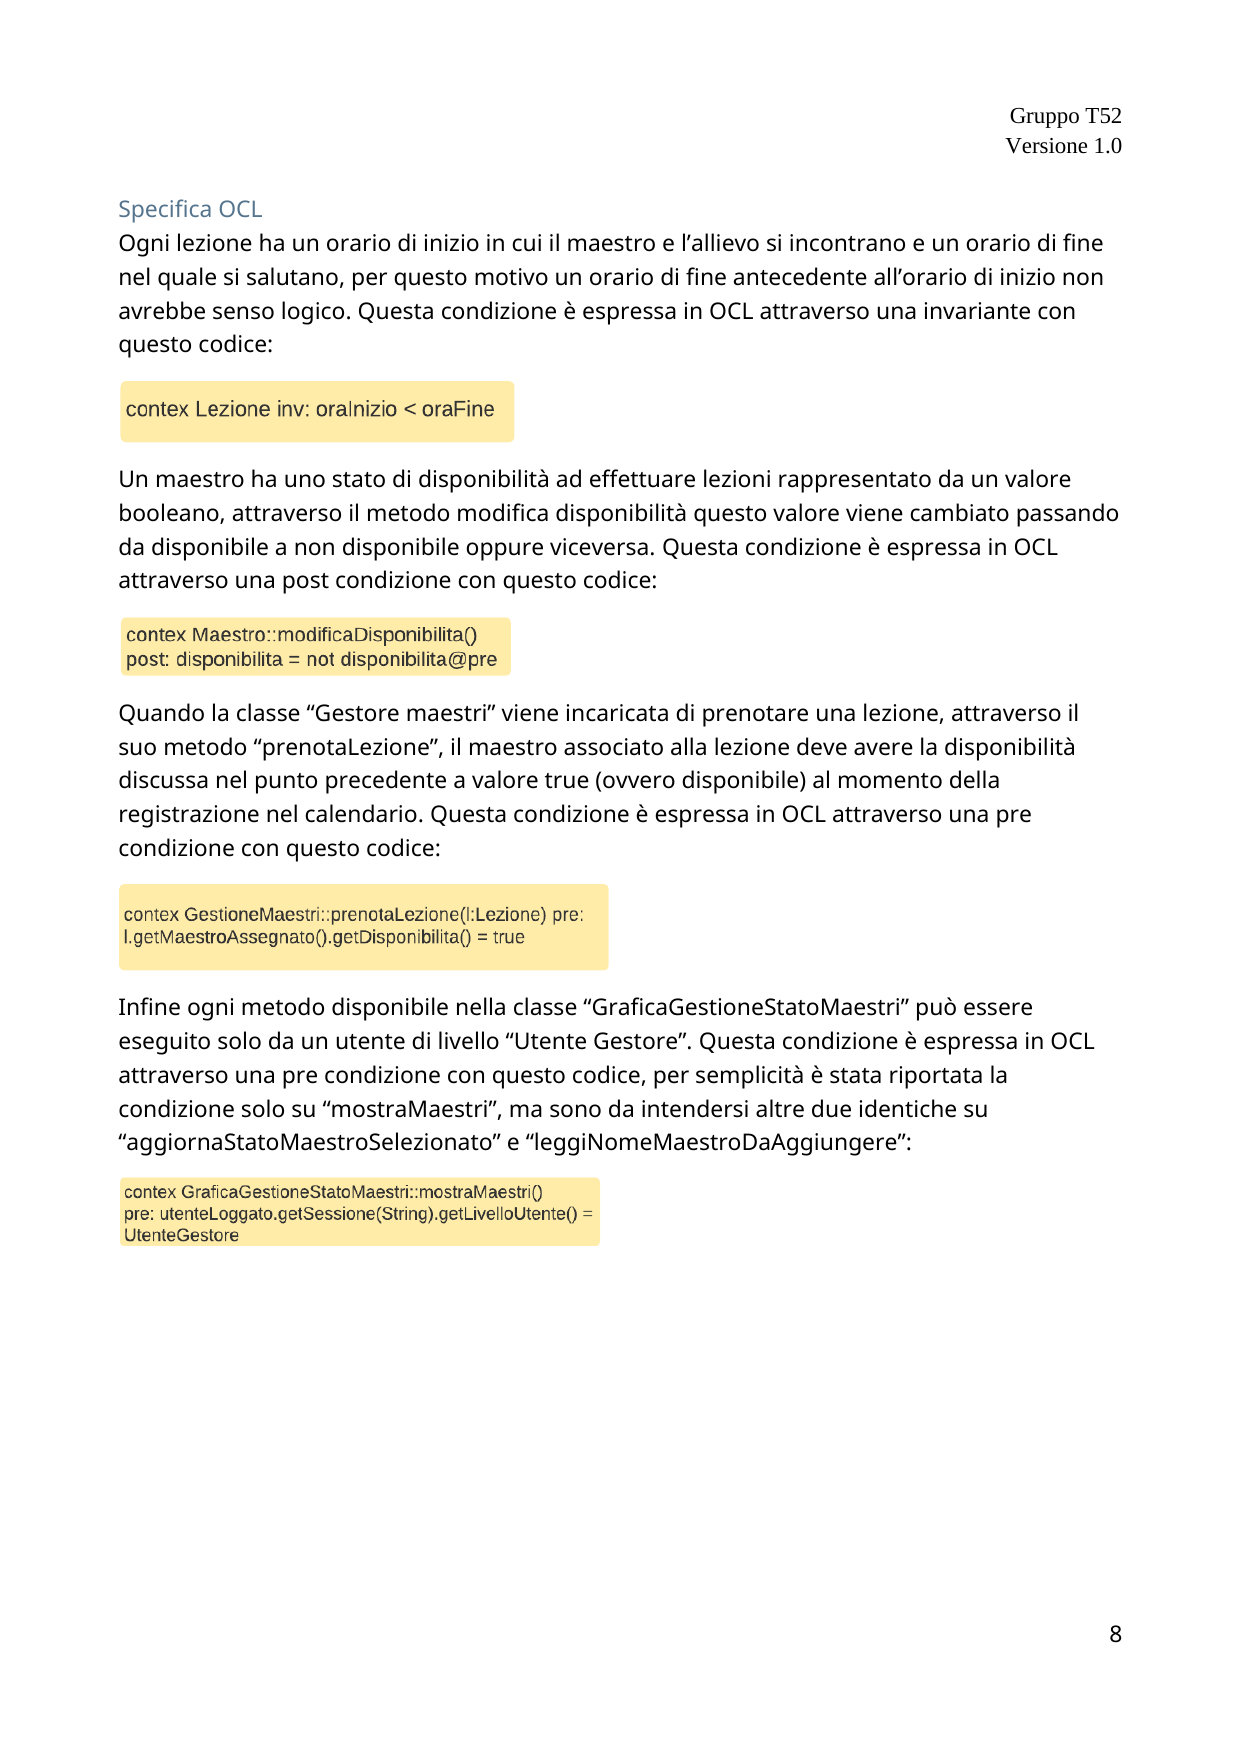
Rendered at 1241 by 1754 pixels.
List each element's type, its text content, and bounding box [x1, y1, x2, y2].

text Ogni lezione ha un orario di inizio in cui il maestro e l’allievo si incontrano e un orario di fine nel quale si salutano, per questo motivo un orario di fine antecedente all’orario di inizio non avrebbe senso logico. Questa condizione è espressa in OCL attraverso una invariante con questo codice: [118, 227, 1122, 360]
text Un maestro ha uno stato di disponibilità ad effettuare lezioni rappresentato da un valore booleano, attraverso il metodo modifica disponibilità questo valore viene cambiato passando da disponibile a non disponibile oppure viceversa. Questa condizione è espressa in OCL attraverso una post condizione con questo codice: [118, 463, 1122, 596]
subtitle Specifica OCL [118, 193, 1122, 225]
picture [118, 1176, 601, 1248]
picture [118, 378, 515, 444]
text Quando la classe “Gestore maestri” viene incaricata di prenotare una lezione, attraverso il suo metodo “prenotaLezione”, il maestro associato alla lezione deve avere la disponibilità discussa nel punto precedente a valore true (ovvero disponibile) al momento della registrazione nel calendario. Questa condizione è espressa in OCL attraverso una pre condizione con questo codice: [118, 697, 1122, 863]
picture [118, 882, 610, 973]
text Infine ogni metodo disponibile nella classe “GraficaGestioneStatoMaestri” può essere eseguito solo da un utente di livello “Utente Gestore”. Questa condizione è espressa in OCL attraverso una pre condizione con questo codice, per semplicità è stata riportata la condizione solo su “mostraMaestri”, ma sono da intendersi altre due identiche su “aggiornaStatoMaestroSelezionato” e “leggiNomeMaestroDaAggiungere”: [118, 991, 1122, 1157]
picture [118, 615, 513, 678]
